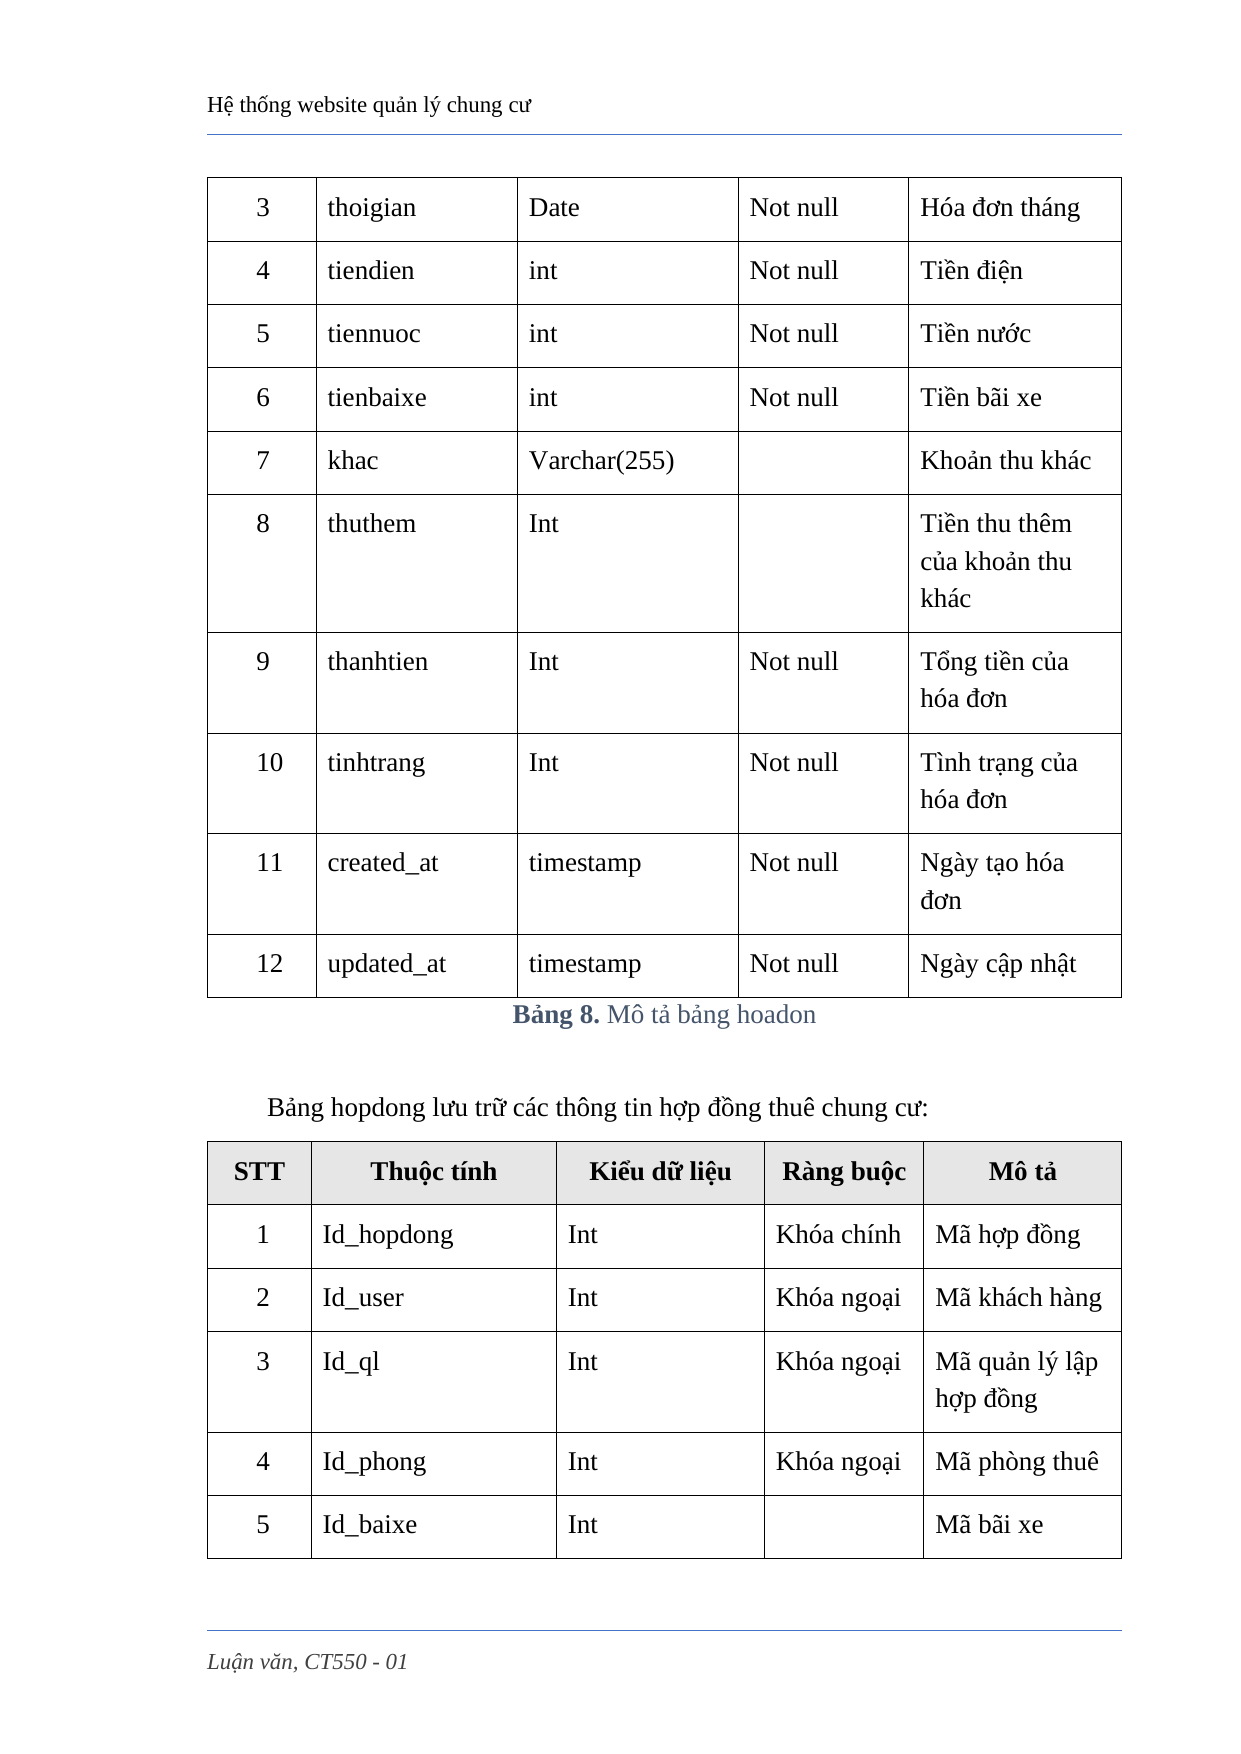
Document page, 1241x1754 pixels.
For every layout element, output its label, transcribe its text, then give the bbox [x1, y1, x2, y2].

table_cell Tình trạng của hóa đơn [909, 734, 1121, 833]
table_cell Int [557, 1332, 764, 1432]
table_cell timestamp [518, 935, 738, 997]
table_cell Varchar(255) [518, 432, 738, 494]
table_cell Khóa ngoại [765, 1433, 923, 1495]
table_cell Not null [739, 305, 908, 367]
table_cell khac [317, 432, 517, 494]
table_cell Khóa ngoại [765, 1269, 923, 1331]
table_cell thoigian [317, 178, 517, 241]
table_cell Mã hợp đồng [924, 1205, 1121, 1268]
table_cell Int [557, 1205, 764, 1268]
text Bảng hopdong lưu trữ các thông tin hợp đồng thuê chung cư: [207, 1091, 1122, 1122]
table_cell thuthem [317, 495, 517, 632]
table_cell Ngày cập nhật [909, 935, 1121, 997]
table_cell Tiền nước [909, 305, 1121, 367]
table_cell [739, 432, 908, 494]
table_header STT [208, 1142, 311, 1204]
table_cell Int [557, 1269, 764, 1331]
table_cell Tiền bãi xe [909, 368, 1121, 431]
table_cell updated_at [317, 935, 517, 997]
table_cell Int [557, 1433, 764, 1495]
table_cell Id_hopdong [312, 1205, 556, 1268]
table_header Kiểu dữ liệu [557, 1142, 764, 1204]
table_header Thuộc tính [312, 1142, 556, 1204]
table_cell [208, 1205, 311, 1268]
table_cell Khóa chính [765, 1205, 923, 1268]
table_cell tienbaixe [317, 368, 517, 431]
table_cell tiendien [317, 242, 517, 304]
table_cell int [518, 305, 738, 367]
table_cell Id_ql [312, 1332, 556, 1432]
table_cell int [518, 368, 738, 431]
table_cell Id_baixe [312, 1496, 556, 1558]
table_cell created_at [317, 834, 517, 934]
table_cell Not null [739, 734, 908, 833]
table_cell Tiền thu thêm của khoản thu khác [909, 495, 1121, 632]
table_header Mô tả [924, 1142, 1121, 1204]
table_cell [739, 495, 908, 632]
table_cell Int [518, 734, 738, 833]
table_cell thanhtien [317, 633, 517, 732]
table_header Ràng buộc [765, 1142, 923, 1204]
table_cell Int [518, 633, 738, 732]
table_cell Not null [739, 834, 908, 934]
table_cell Id_user [312, 1269, 556, 1331]
table_cell Not null [739, 935, 908, 997]
table_cell Hóa đơn tháng [909, 178, 1121, 241]
table_cell Not null [739, 178, 908, 241]
table_cell Int [557, 1496, 764, 1558]
table_cell Mã quản lý lập hợp đồng [924, 1332, 1121, 1432]
table_cell [208, 633, 316, 732]
table_cell [208, 432, 316, 494]
table_cell [208, 734, 316, 833]
table_cell [208, 1332, 311, 1432]
table_cell [208, 935, 316, 997]
table_cell [208, 242, 316, 304]
table_cell Khoản thu khác [909, 432, 1121, 494]
table_cell [208, 1433, 311, 1495]
table_cell int [518, 242, 738, 304]
table_cell Id_phong [312, 1433, 556, 1495]
table_cell [208, 834, 316, 934]
table_cell [208, 1496, 311, 1558]
table_cell tinhtrang [317, 734, 517, 833]
table_cell [208, 305, 316, 367]
table_cell Mã khách hàng [924, 1269, 1121, 1331]
table_cell Not null [739, 368, 908, 431]
table_cell Not null [739, 633, 908, 732]
table_cell Tổng tiền của hóa đơn [909, 633, 1121, 732]
table_cell [208, 1269, 311, 1331]
text Bảng 8. Mô tả bảng hoadon [207, 998, 1122, 1029]
table_cell [208, 368, 316, 431]
table_cell tiennuoc [317, 305, 517, 367]
table_cell Khóa ngoại [765, 1332, 923, 1432]
table_cell timestamp [518, 834, 738, 934]
table_cell Mã bãi xe [924, 1496, 1121, 1558]
table_cell Tiền điện [909, 242, 1121, 304]
table_cell Mã phòng thuê [924, 1433, 1121, 1495]
table_cell Int [518, 495, 738, 632]
table_cell [208, 178, 316, 241]
table_cell Date [518, 178, 738, 241]
table_cell Ngày tạo hóa đơn [909, 834, 1121, 934]
table_cell Not null [739, 242, 908, 304]
table_cell [208, 495, 316, 632]
table_cell [765, 1496, 923, 1558]
